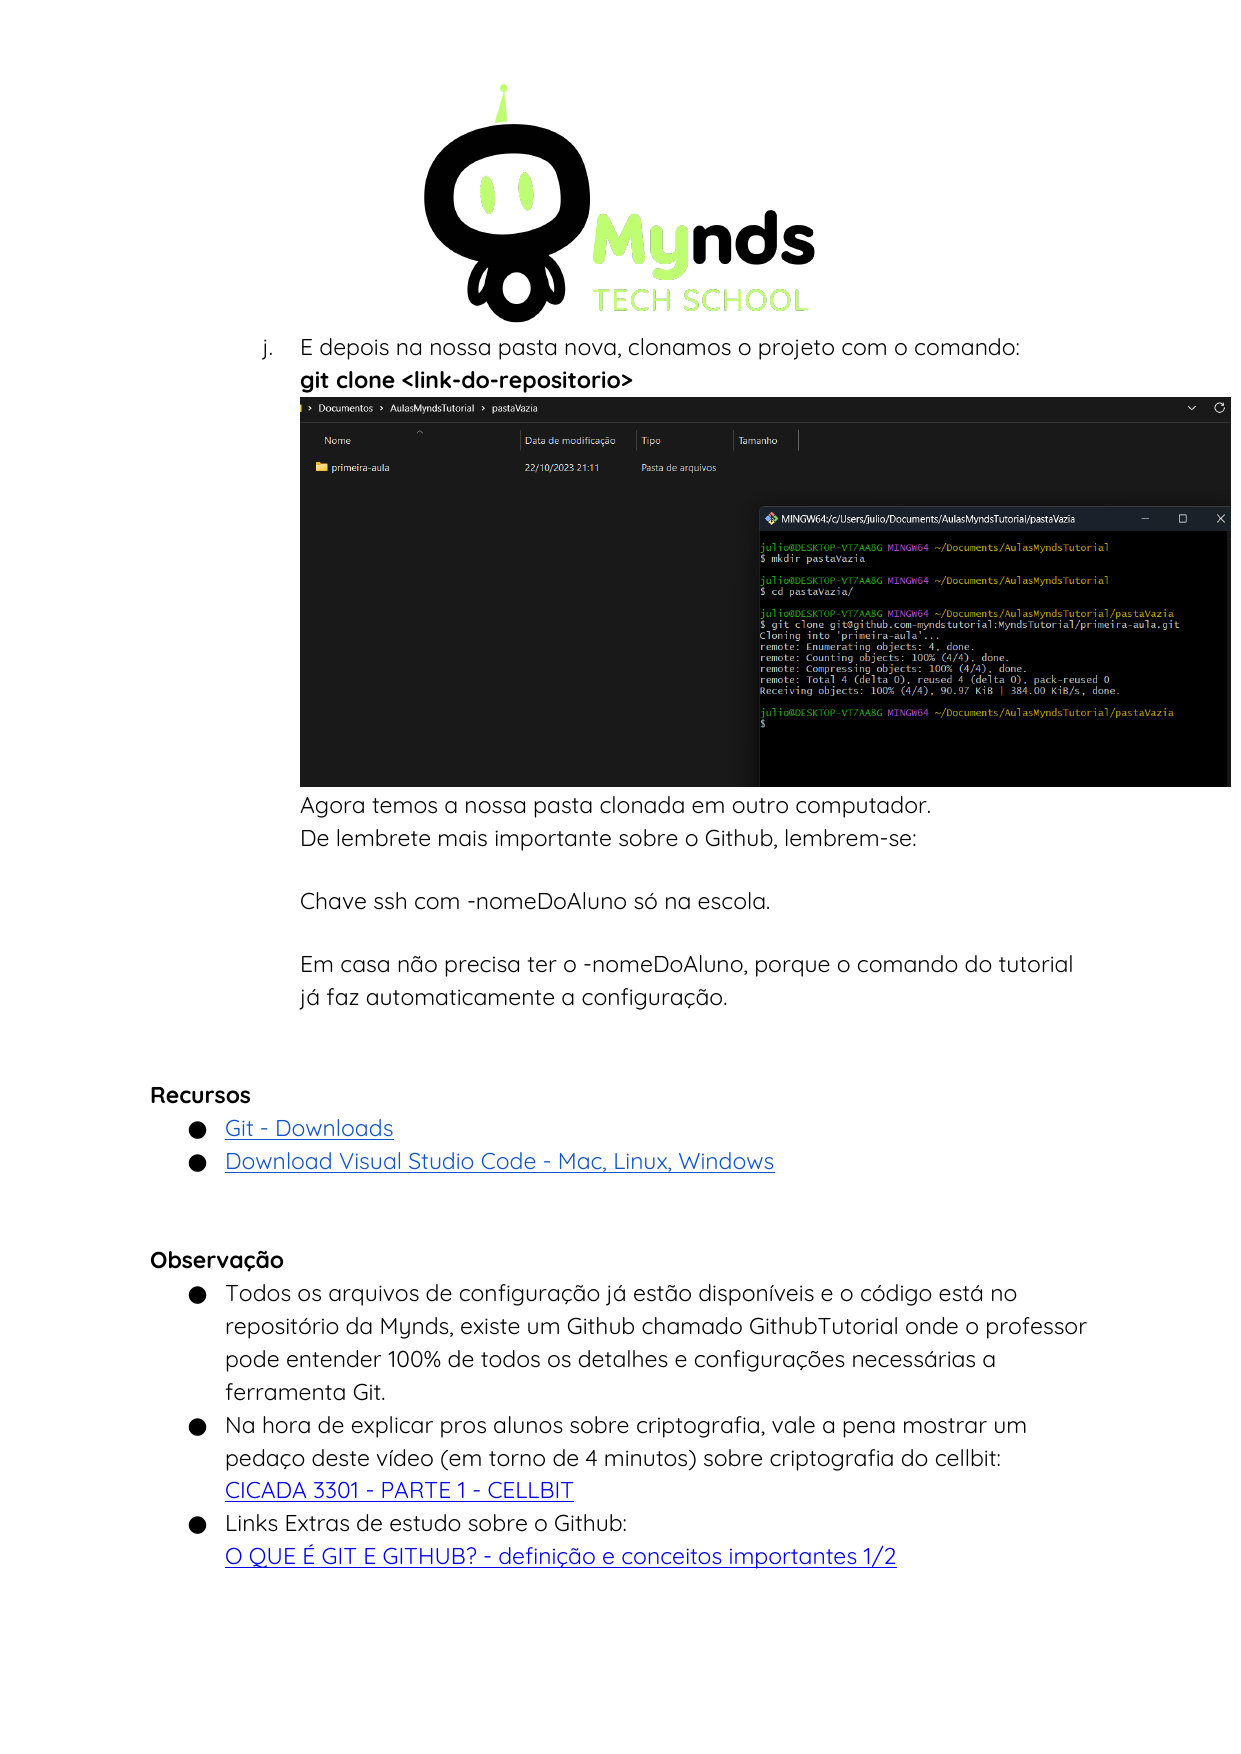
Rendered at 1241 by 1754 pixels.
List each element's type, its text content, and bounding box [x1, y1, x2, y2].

text Em casa não precisa ter o -nomeDoAluno, porque o comando do tutorial já faz automaticamente a configuração. [300, 949, 1090, 1011]
list Git - Downloads [187, 1114, 1090, 1142]
text De lembrete mais importante sobre o Github, lembrem-se: [300, 824, 1090, 883]
list Na hora de explicar pros alunos sobre criptografia, vale a pena mostrar um pedaço deste vídeo (em torno de 4 minutos) sobre criptografia do cellbit: CICADA 3301 - PARTE 1 - CELLBIT [187, 1410, 1090, 1504]
picture [300, 397, 1231, 787]
list Download Visual Studio Code - Mac, Linux, Windows [187, 1147, 1090, 1175]
text Observação [150, 1246, 1090, 1274]
list Todos os arquivos de configuração já estão disponíveis e o código está no repositório da Mynds, existe um Github chamado GithubTutorial onde o professor pode entender 100% de todos os detalhes e configurações necessárias a ferramenta Git. [187, 1278, 1090, 1406]
text Chave ssh com -nomeDoAluno só na escola. [300, 887, 1090, 945]
picture [415, 75, 825, 329]
text Recursos [150, 1081, 1090, 1109]
